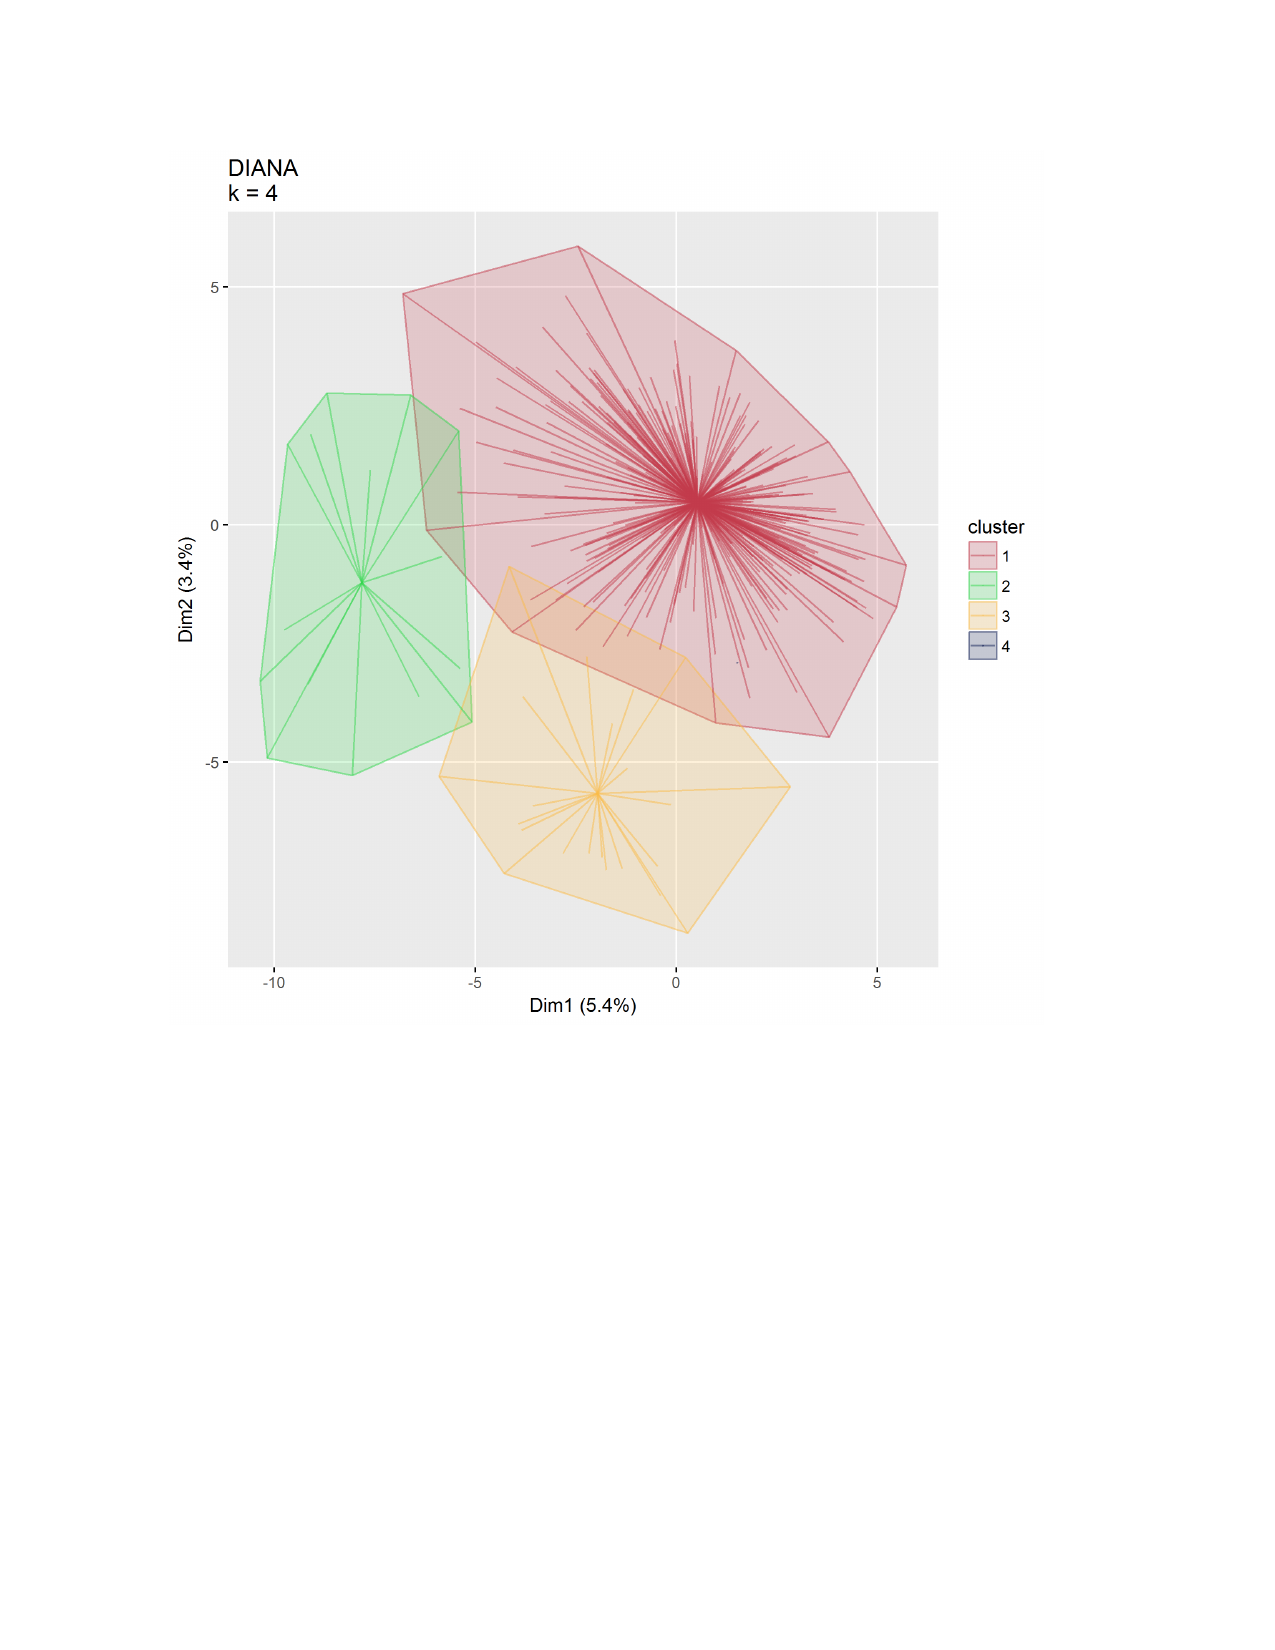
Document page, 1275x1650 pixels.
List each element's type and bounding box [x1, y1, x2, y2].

picture [168, 150, 1044, 1025]
